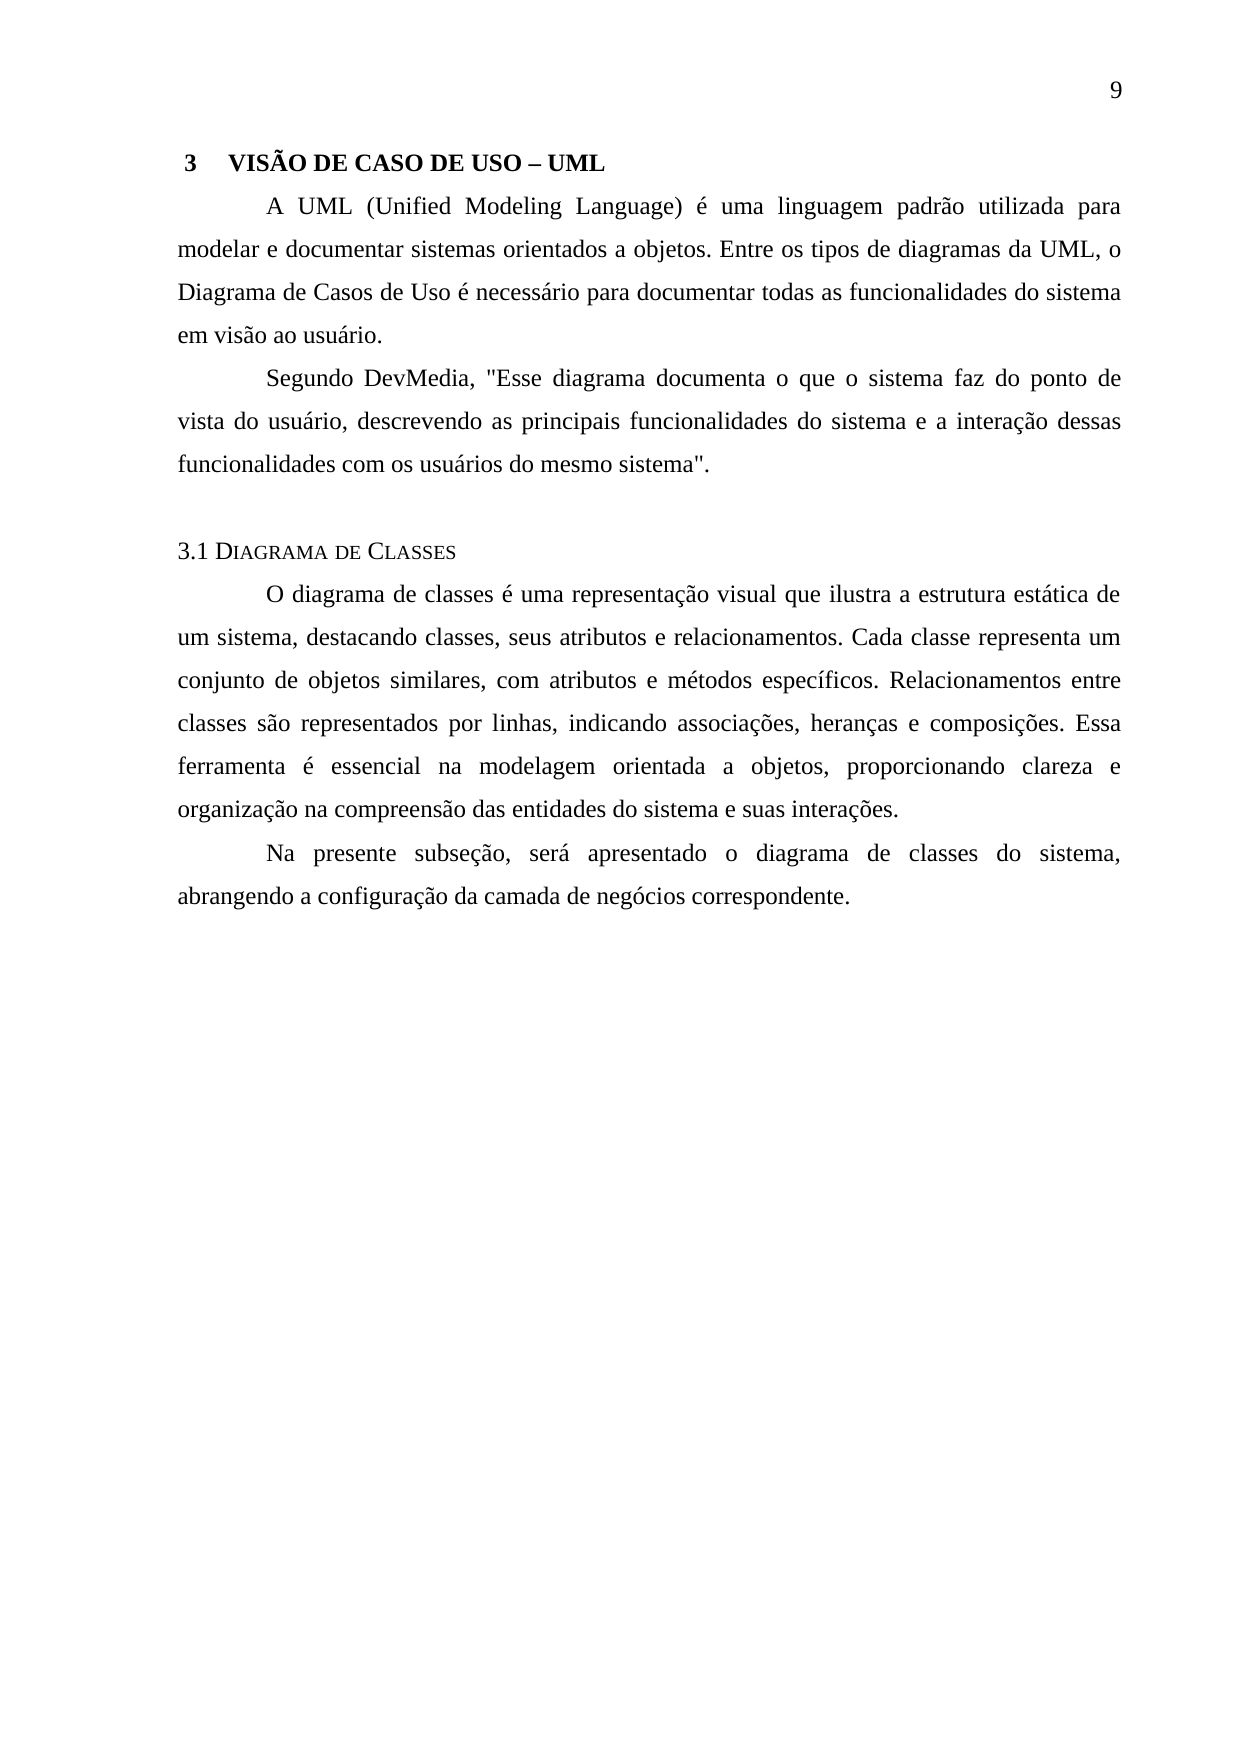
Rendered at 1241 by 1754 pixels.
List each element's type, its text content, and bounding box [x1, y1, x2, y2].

text Segundo DevMedia, "Esse diagrama documenta o que o sistema faz do ponto de vista do usuário, descrevendo as principais funcionalidades do sistema e a interação dessas funcionalidades com os usuários do mesmo sistema". [177, 363, 1122, 478]
subtitle 3.1 Diagrama de Classes [177, 536, 1122, 564]
text O diagrama de classes é uma representação visual que ilustra a estrutura estática de um sistema, destacando classes, seus atributos e relacionamentos. Cada classe representa um conjunto de objetos similares, com atributos e métodos específicos. Relacionamentos entre classes são representados por linhas, indicando associações, heranças e composições. Essa ferramenta é essencial na modelagem orientada a objetos, proporcionando clareza e organização na compreensão das entidades do sistema e suas interações. [177, 579, 1122, 823]
text Na presente subseção, será apresentado o diagrama de classes do sistema, abrangendo a configuração da camada de negócios correspondente. [177, 838, 1122, 909]
text A UML (Unified Modeling Language) é uma linguagem padrão utilizada para modelar e documentar sistemas orientados a objetos. Entre os tipos de diagramas da UML, o Diagrama de Casos de Uso é necessário para documentar todas as funcionalidades do sistema em visão ao usuário. [177, 191, 1122, 349]
subtitle VISÃO DE CASO DE USO – UML [184, 148, 1122, 176]
